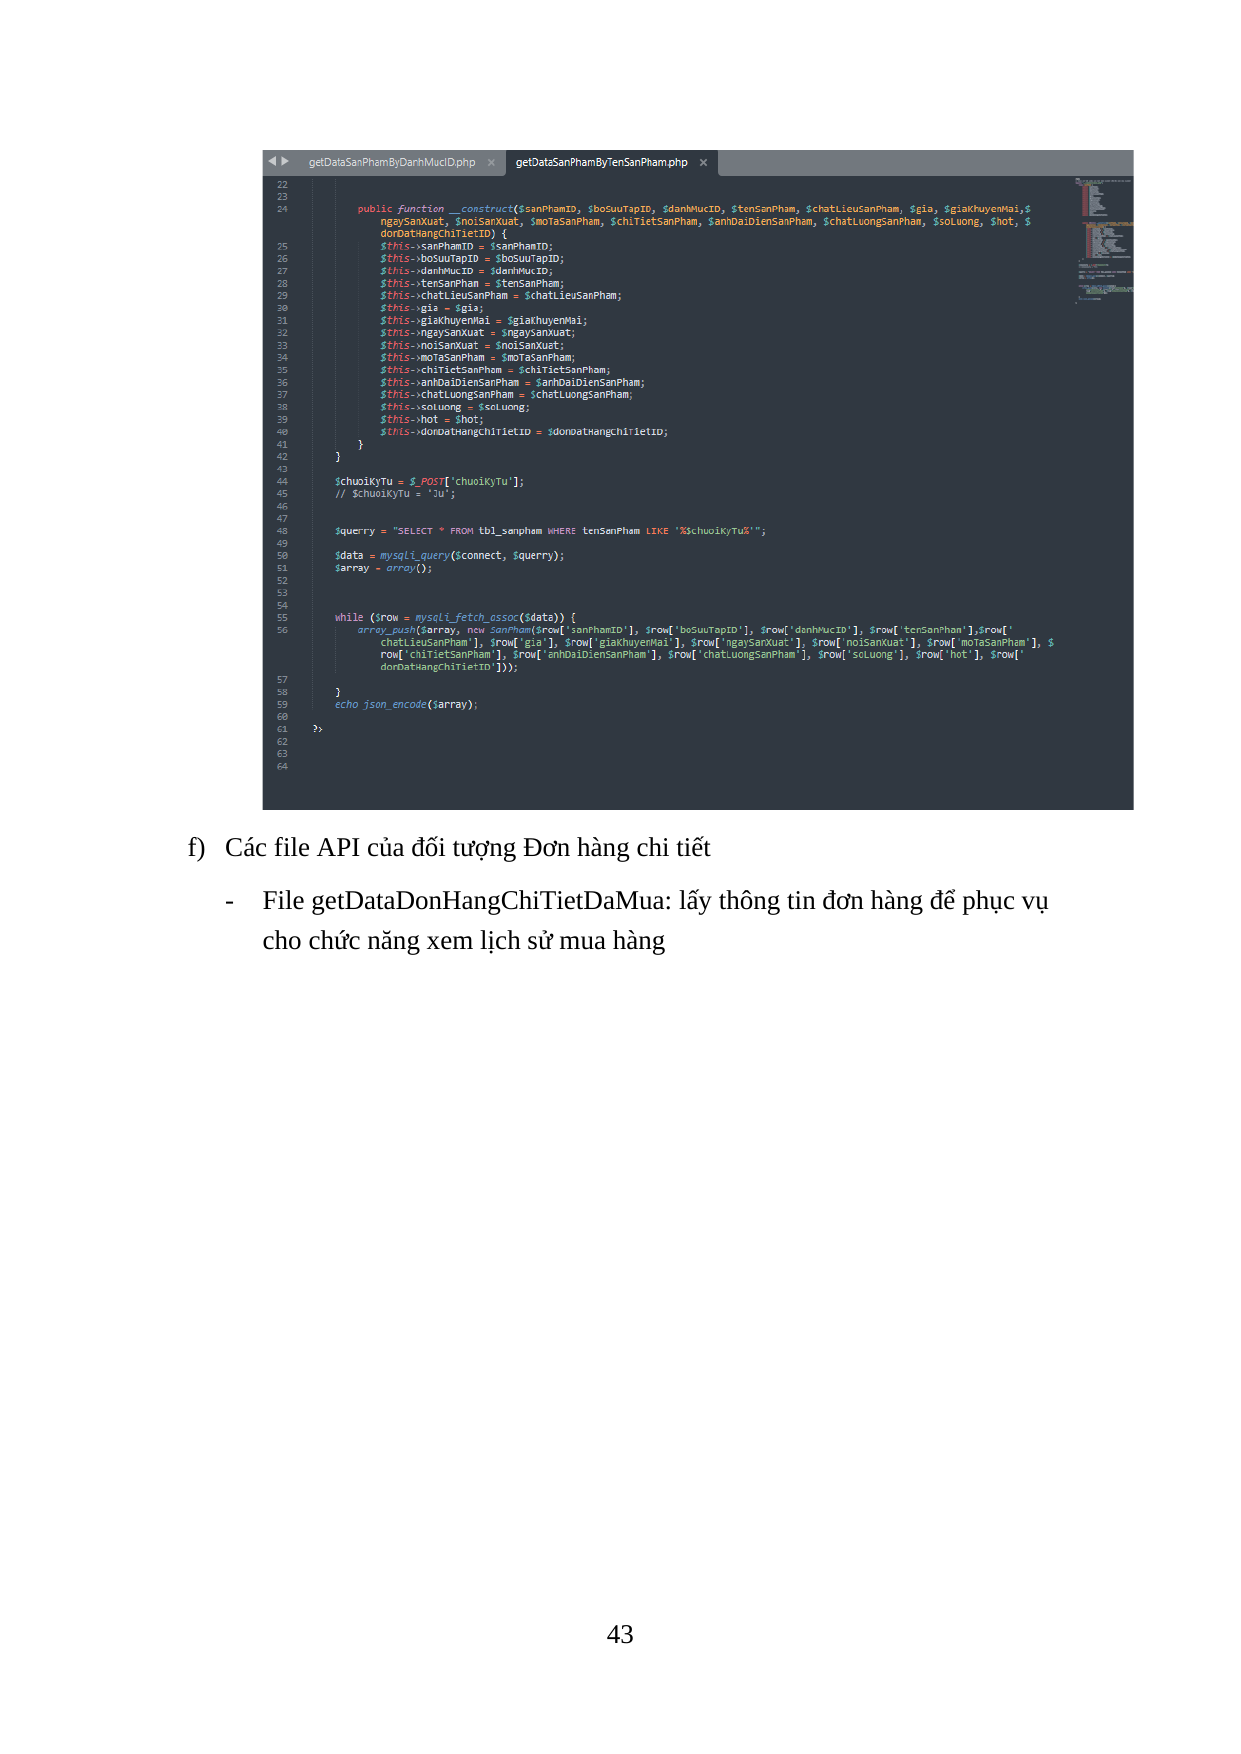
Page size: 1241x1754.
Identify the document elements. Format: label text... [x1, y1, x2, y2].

text File getDataDonHangChiTietDaMua: lấy thông tin đơn hàng để phục vụ cho chức năng xem lịch sử mua hàng [225, 884, 1090, 956]
picture [262, 150, 1134, 810]
list Các file API của đối tượng Đơn hàng chi tiết [187, 831, 1090, 862]
